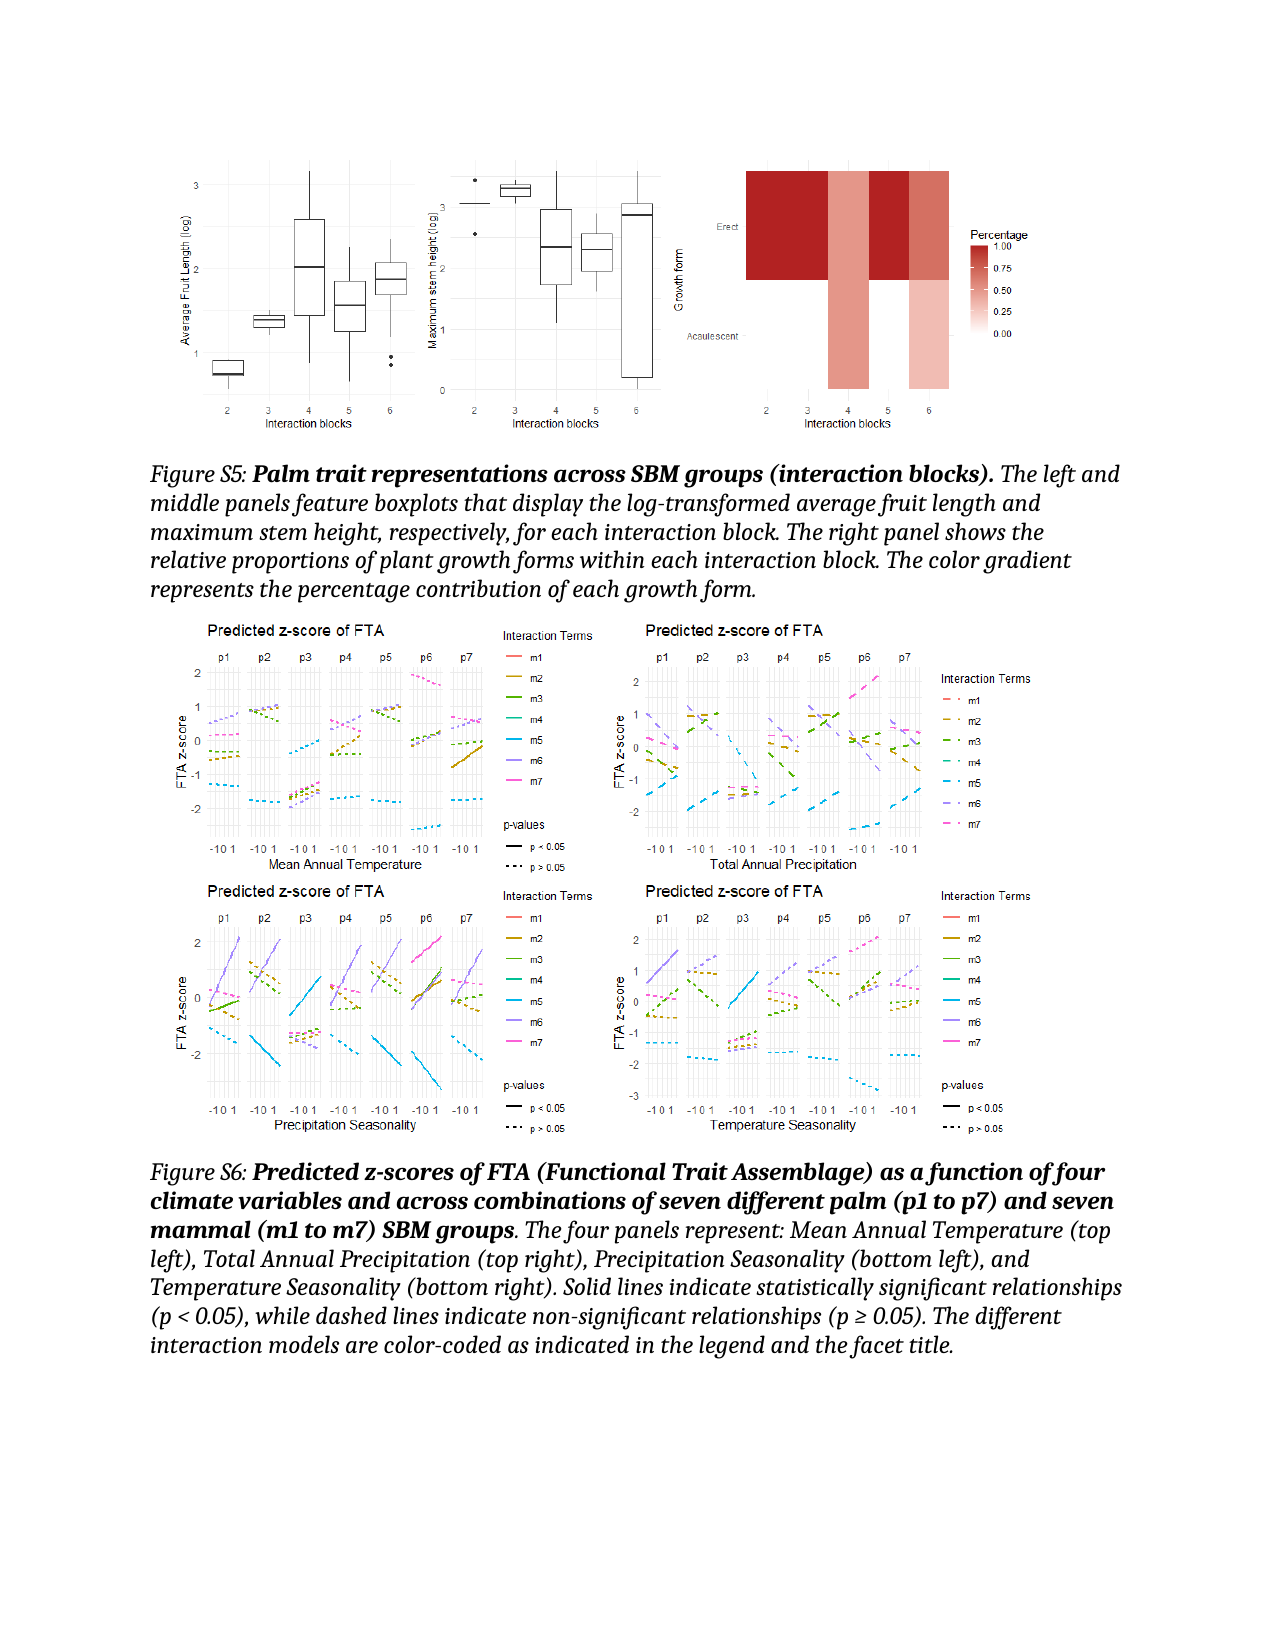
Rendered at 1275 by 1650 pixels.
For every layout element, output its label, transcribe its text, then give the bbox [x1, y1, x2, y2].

picture [168, 616, 1044, 1138]
picture [168, 150, 1044, 440]
text Figure S6: Predicted z-scores of FTA (Functional Trait Assemblage) as a function of four climate variables and across combinations of seven different palm (p1 to p7) and seven mammal (m1 to m7) SBM groups. The four panels represent: Mean Annual Temperature (top left), Total Annual Precipitation (top right), Precipitation Seasonality (bottom left), and Temperature Seasonality (bottom right). Solid lines indicate statistically significant relationships (p < 0.05), while dashed lines indicate non-significant relationships (p ≥ 0.05). The different interaction models are color-coded as indicated in the legend and the facet title. [150, 1158, 1125, 1359]
text Figure S5: Palm trait representations across SBM groups (interaction blocks). The left and middle panels feature boxplots that display the log-transformed average fruit length and maximum stem height, respectively, for each interaction block. The right panel shows the relative proportions of plant growth forms within each interaction block. The color gradient represents the percentage contribution of each growth form. [150, 460, 1125, 604]
